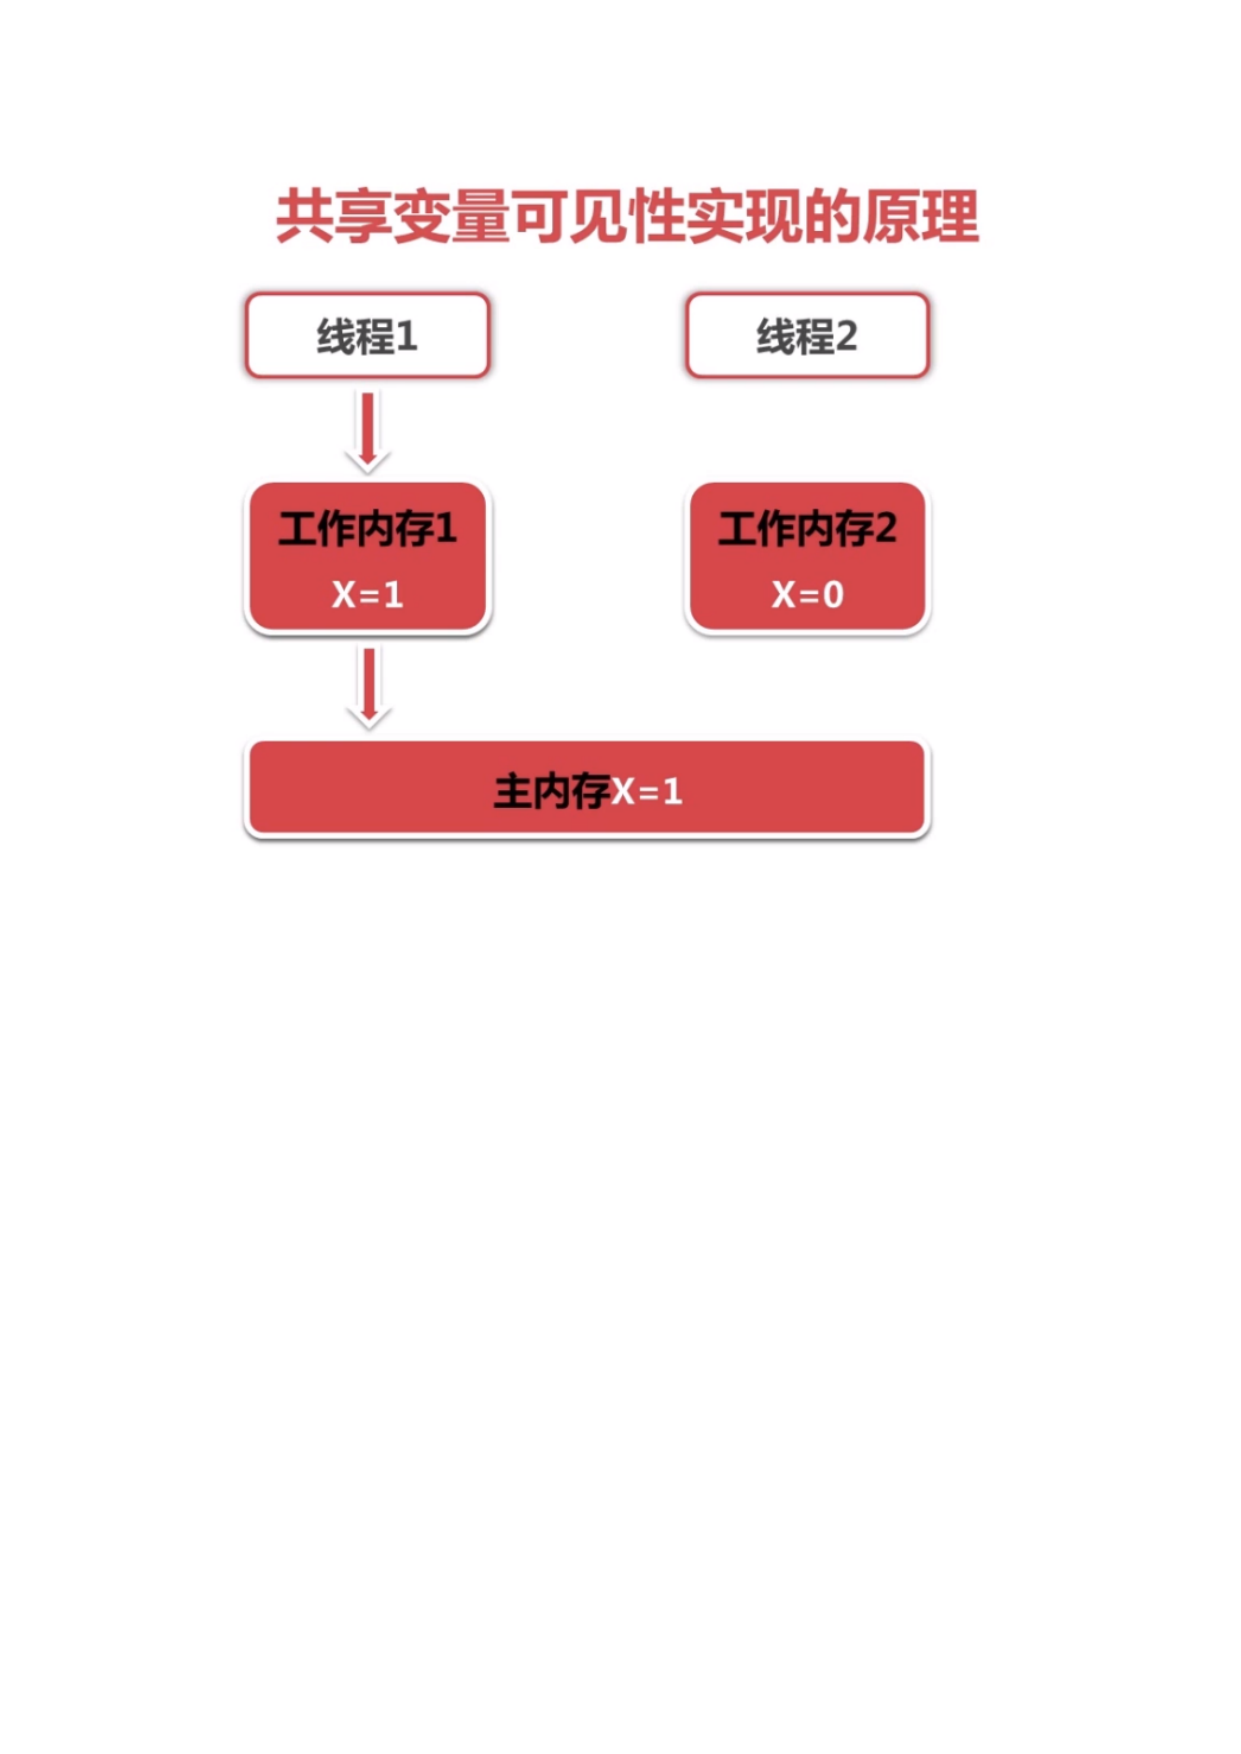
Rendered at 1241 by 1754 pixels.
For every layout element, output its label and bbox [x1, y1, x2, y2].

picture [187, 162, 1053, 865]
